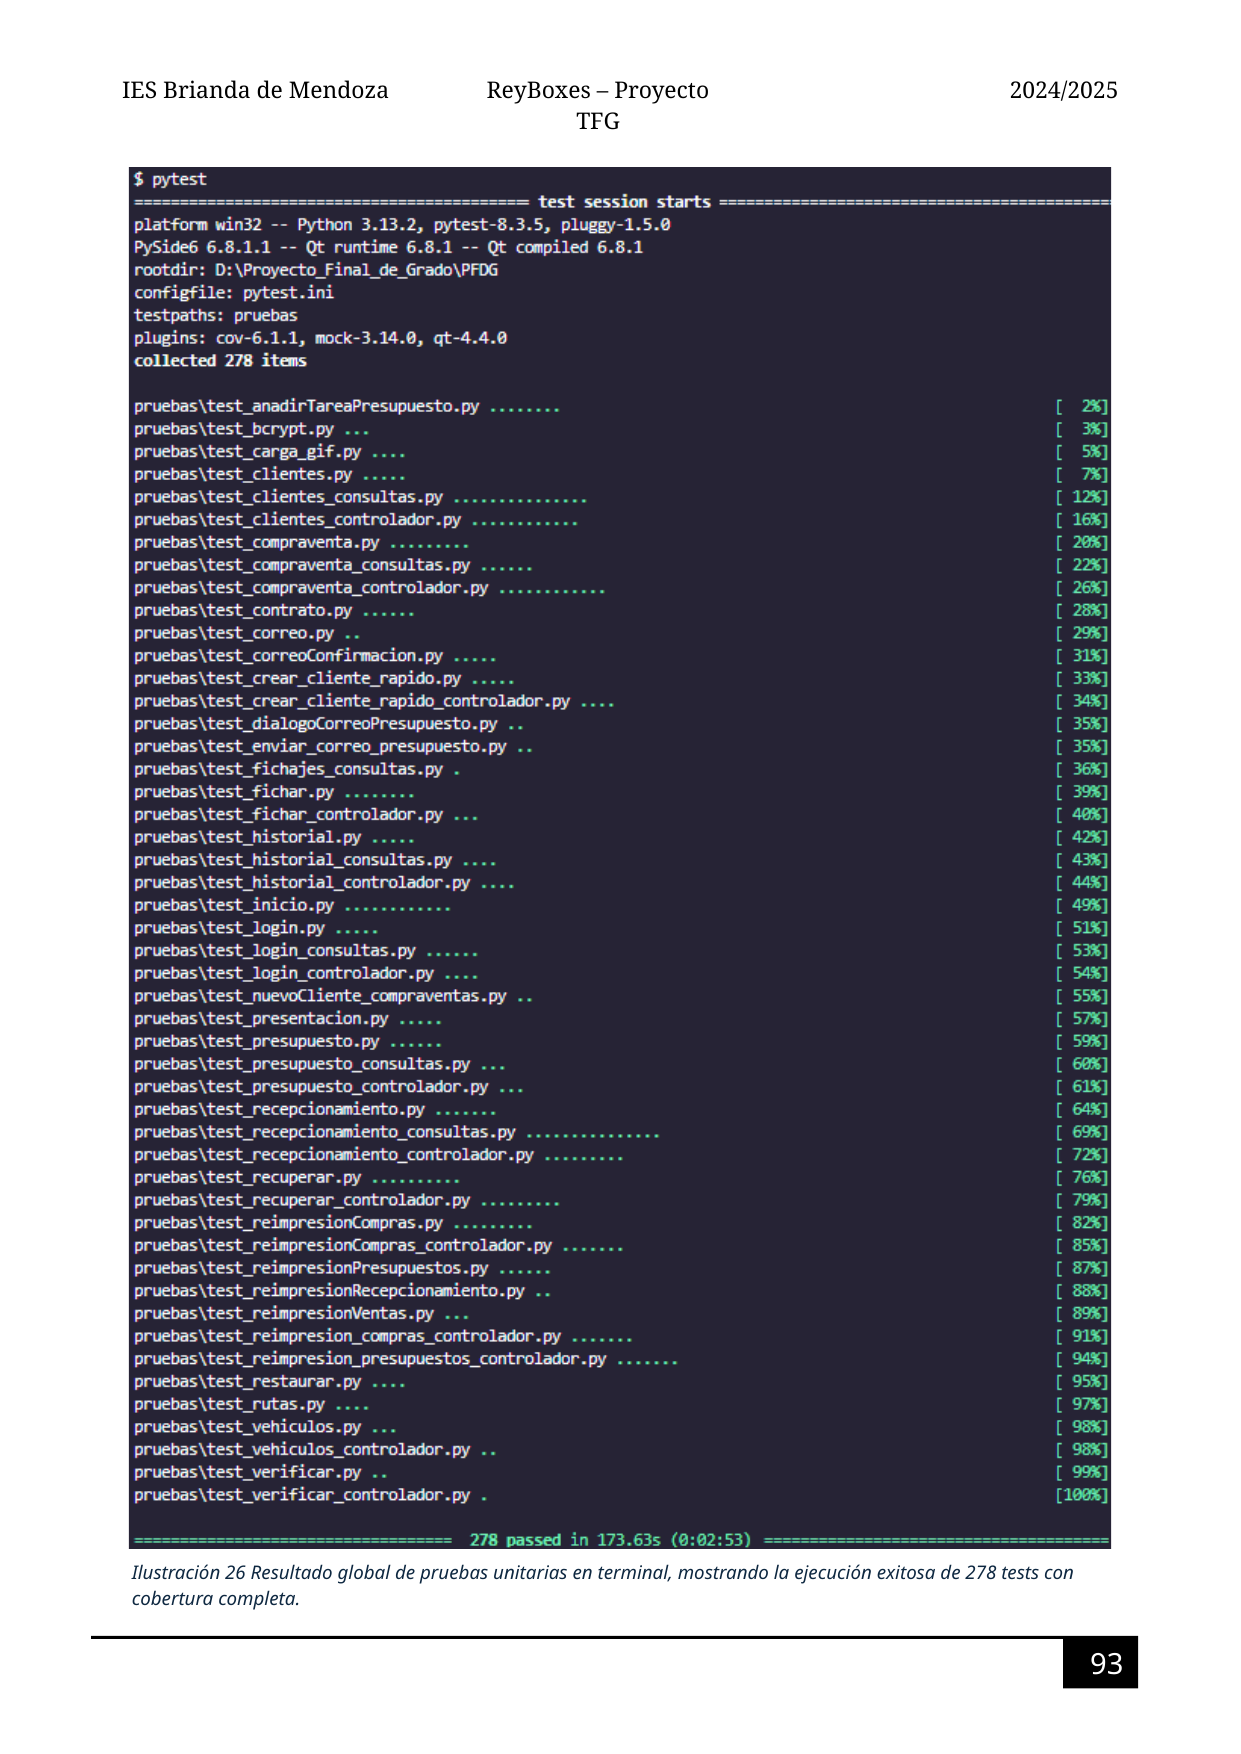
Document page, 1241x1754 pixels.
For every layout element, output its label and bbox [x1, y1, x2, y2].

picture [128, 167, 1112, 1549]
